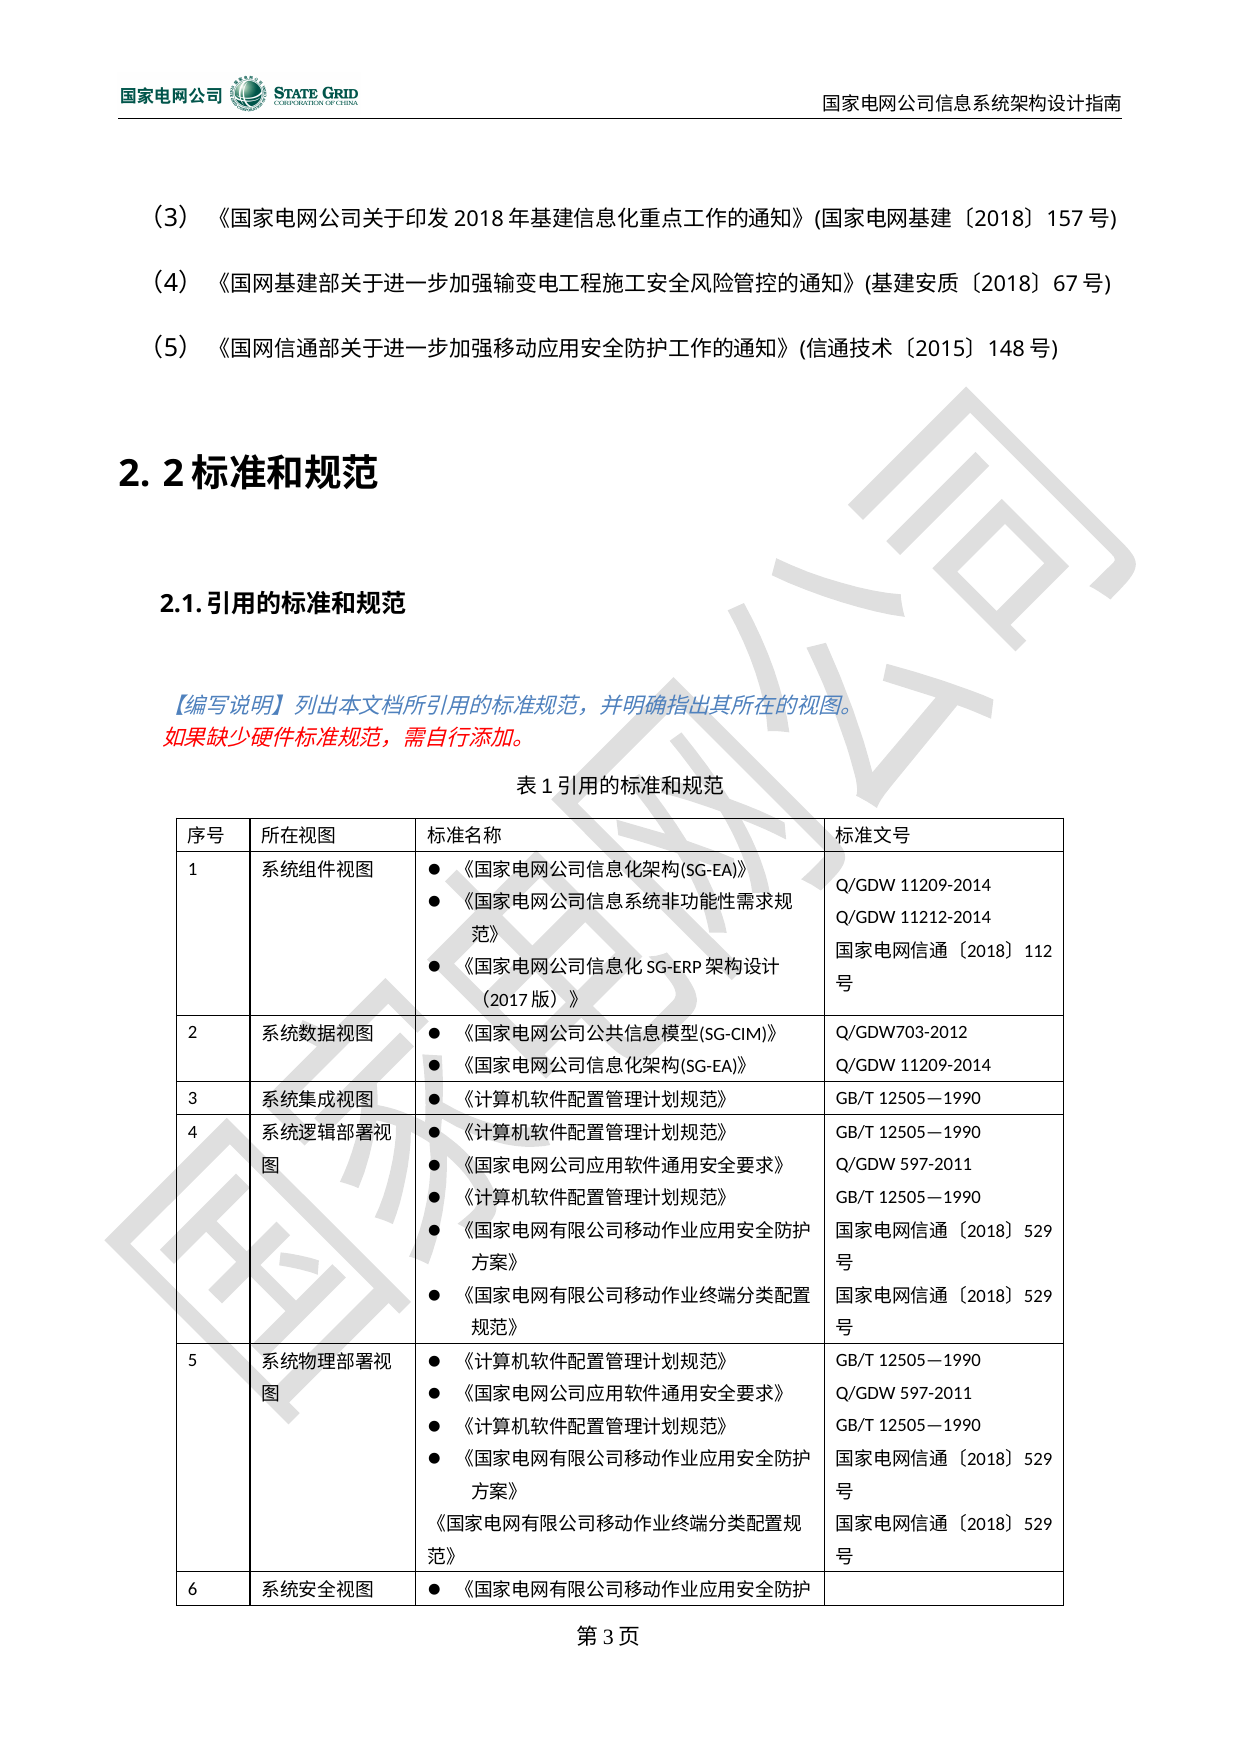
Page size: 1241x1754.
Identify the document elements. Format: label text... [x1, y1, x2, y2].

table_cell Q/GDW703-2012 Q/GDW 11209-2014 [825, 1016, 1063, 1081]
table_header 序号 [177, 819, 249, 851]
text 【编写说明】列出本文档所引用的标准规范，并明确指出其所在的视图。 [118, 687, 1122, 720]
text 表 引用的标准和规范 [118, 768, 1122, 801]
table_cell 《国家电网公司信息化架构(SG-EA)》 《国家电网公司信息系统非功能性需求规范》 《国家电网公司信息化SG-ERP架构设计（2017版）》 [416, 852, 824, 1014]
table_cell [825, 1572, 1063, 1605]
table_cell GB/T 12505—1990 [825, 1082, 1063, 1114]
table_cell 5 [177, 1344, 249, 1571]
table_cell 2 [177, 1016, 249, 1081]
table_cell 《计算机软件配置管理计划规范》 《国家电网公司应用软件通用安全要求》 《计算机软件配置管理计划规范》 《国家电网有限公司移动作业应用安全防护方案》 《国家电网有限公司移动作业终端分类配置规范》 [416, 1115, 824, 1343]
table_cell Q/GDW 11209-2014 Q/GDW 11212-2014 国家电网信通〔2018〕112号 [825, 852, 1063, 1014]
table_cell 系统数据视图 [251, 1016, 415, 1081]
list 《国家电网公司关于印发2018年基建信息化重点工作的通知》(国家电网基建〔2018〕157号) [118, 183, 1122, 248]
list 《国网信通部关于进一步加强移动应用安全防护工作的通知》(信通技术〔2015〕148号) [118, 313, 1122, 378]
table_cell GB/T 12505—1990 Q/GDW 597-2011 GB/T 12505—1990 国家电网信通〔2018〕529号 国家电网信通〔2018〕529号 [825, 1115, 1063, 1343]
table_cell 3 [177, 1082, 249, 1114]
table_cell GB/T 12505—1990 Q/GDW 597-2011 GB/T 12505—1990 国家电网信通〔2018〕529号 国家电网信通〔2018〕529号 [825, 1344, 1063, 1571]
table_cell 系统组件视图 [251, 852, 415, 1014]
picture [116, 72, 362, 115]
table_cell 系统集成视图 [251, 1082, 415, 1114]
table_cell 1 [177, 852, 249, 1014]
table_header 标准名称 [416, 819, 824, 851]
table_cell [416, 1572, 824, 1605]
text 如果缺少硬件标准规范，需自行添加。 [118, 720, 1122, 752]
table_cell 《计算机软件配置管理计划规范》 [416, 1082, 824, 1114]
table_cell 系统安全视图 [251, 1572, 415, 1605]
table_header 所在视图 [251, 819, 415, 851]
table_cell 6 [177, 1572, 249, 1605]
subtitle 2标准和规范 [118, 438, 1122, 503]
table_cell 4 [177, 1115, 249, 1343]
table_header 标准文号 [825, 819, 1063, 851]
table_cell 《计算机软件配置管理计划规范》 《国家电网公司应用软件通用安全要求》 《计算机软件配置管理计划规范》 《国家电网有限公司移动作业应用安全防护方案》 《国家电网有限公司移动作业终端分类配置规范》 [416, 1344, 824, 1571]
subtitle 引用的标准和规范 [159, 569, 1122, 634]
table_cell 《国家电网公司公共信息模型(SG-CIM)》 《国家电网公司信息化架构(SG-EA)》 [416, 1016, 824, 1081]
table_cell 系统物理部署视图 [251, 1344, 415, 1571]
list 《国网基建部关于进一步加强输变电工程施工安全风险管控的通知》(基建安质〔2018〕67号) [118, 248, 1122, 313]
table_cell 系统逻辑部署视图 [251, 1115, 415, 1343]
